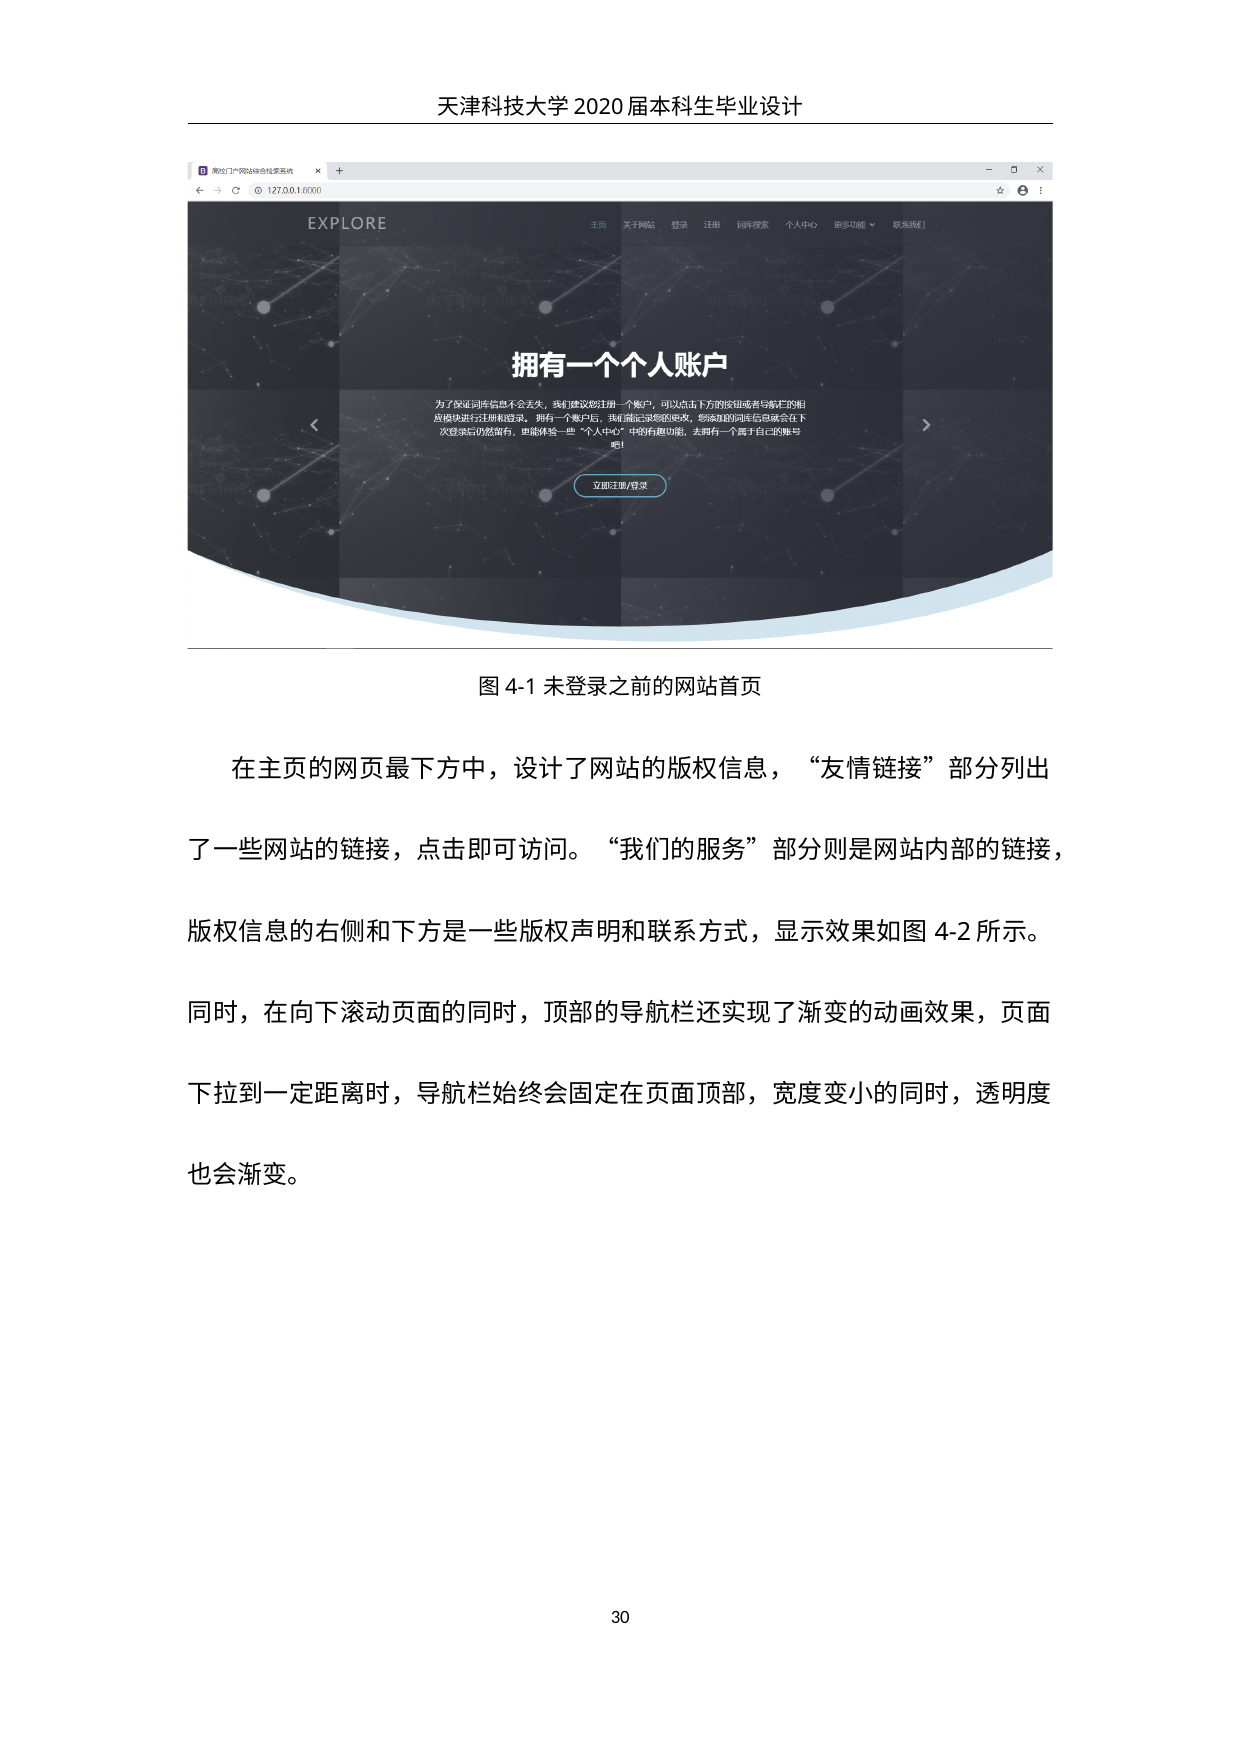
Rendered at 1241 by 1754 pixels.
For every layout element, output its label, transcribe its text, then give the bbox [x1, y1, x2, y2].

picture [187, 162, 1053, 649]
text 在主页的网页最下方中，设计了网站的版权信息，“友情链接”部分列出了一些网站的链接，点击即可访问。“我们的服务”部分则是网站内部的链接，版权信息的右侧和下方是一些版权声明和联系方式，显示效果如图4-2所示。同时，在向下滚动页面的同时，顶部的导航栏还实现了渐变的动画效果，页面下拉到一定距离时，导航栏始终会固定在页面顶部，宽度变小的同时，透明度也会渐变。 [187, 734, 1053, 1205]
text 图4-1 未登录之前的网站首页 [187, 669, 1053, 701]
